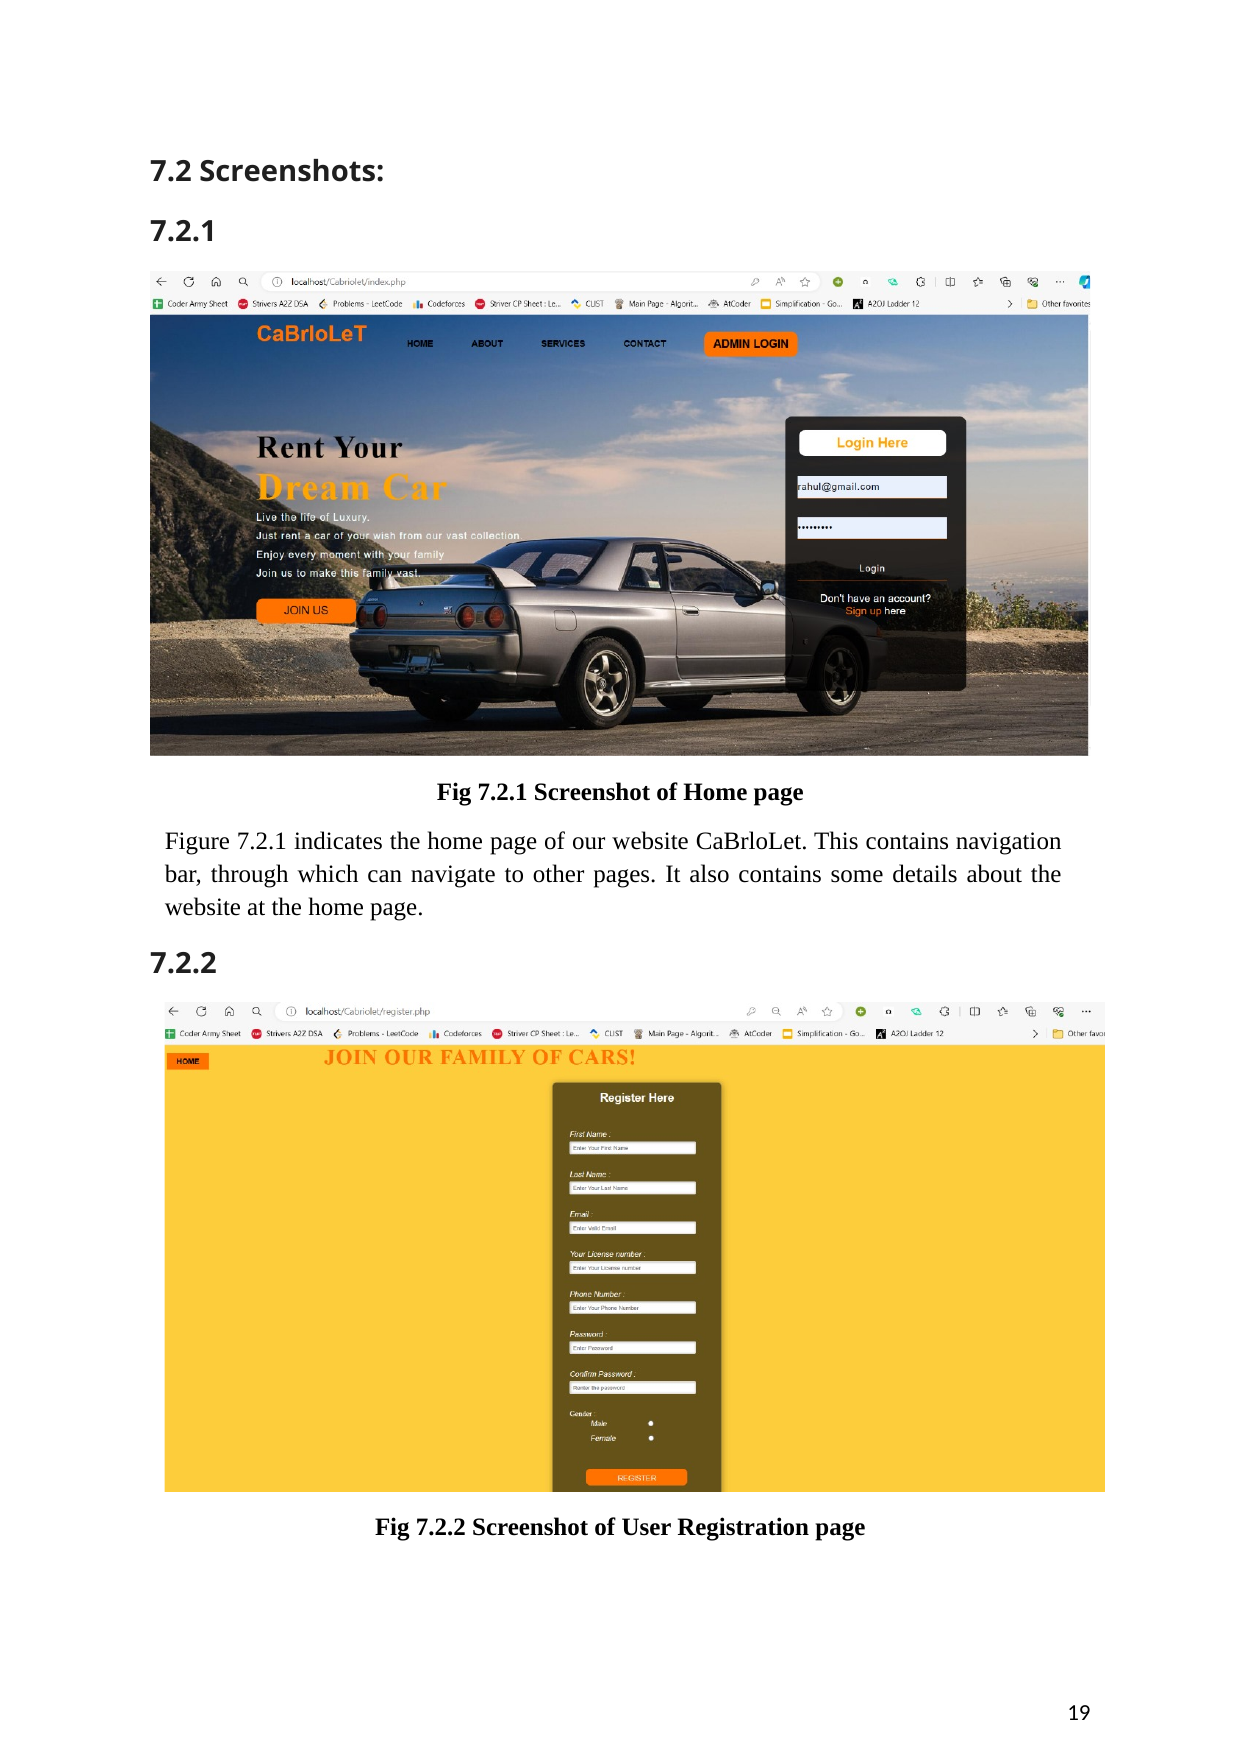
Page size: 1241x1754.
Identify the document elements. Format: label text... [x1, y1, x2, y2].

text Figure 7.2.1 indicates the home page of our website CaBrloLet. This contains navigation bar, through which can navigate to other pages. It also contains some details about the website at the home page. [164, 826, 1062, 921]
text Fig 7.2.1 Screenshot of Home page [150, 777, 1090, 805]
picture [164, 1002, 1105, 1492]
text 7.2.2 [150, 942, 1090, 982]
picture [150, 271, 1091, 756]
text 7.2.1 [150, 211, 1090, 250]
text Fig 7.2.2 Screenshot of User Registration page [150, 1512, 1090, 1541]
text 7.2 Screenshots: [150, 150, 1090, 190]
